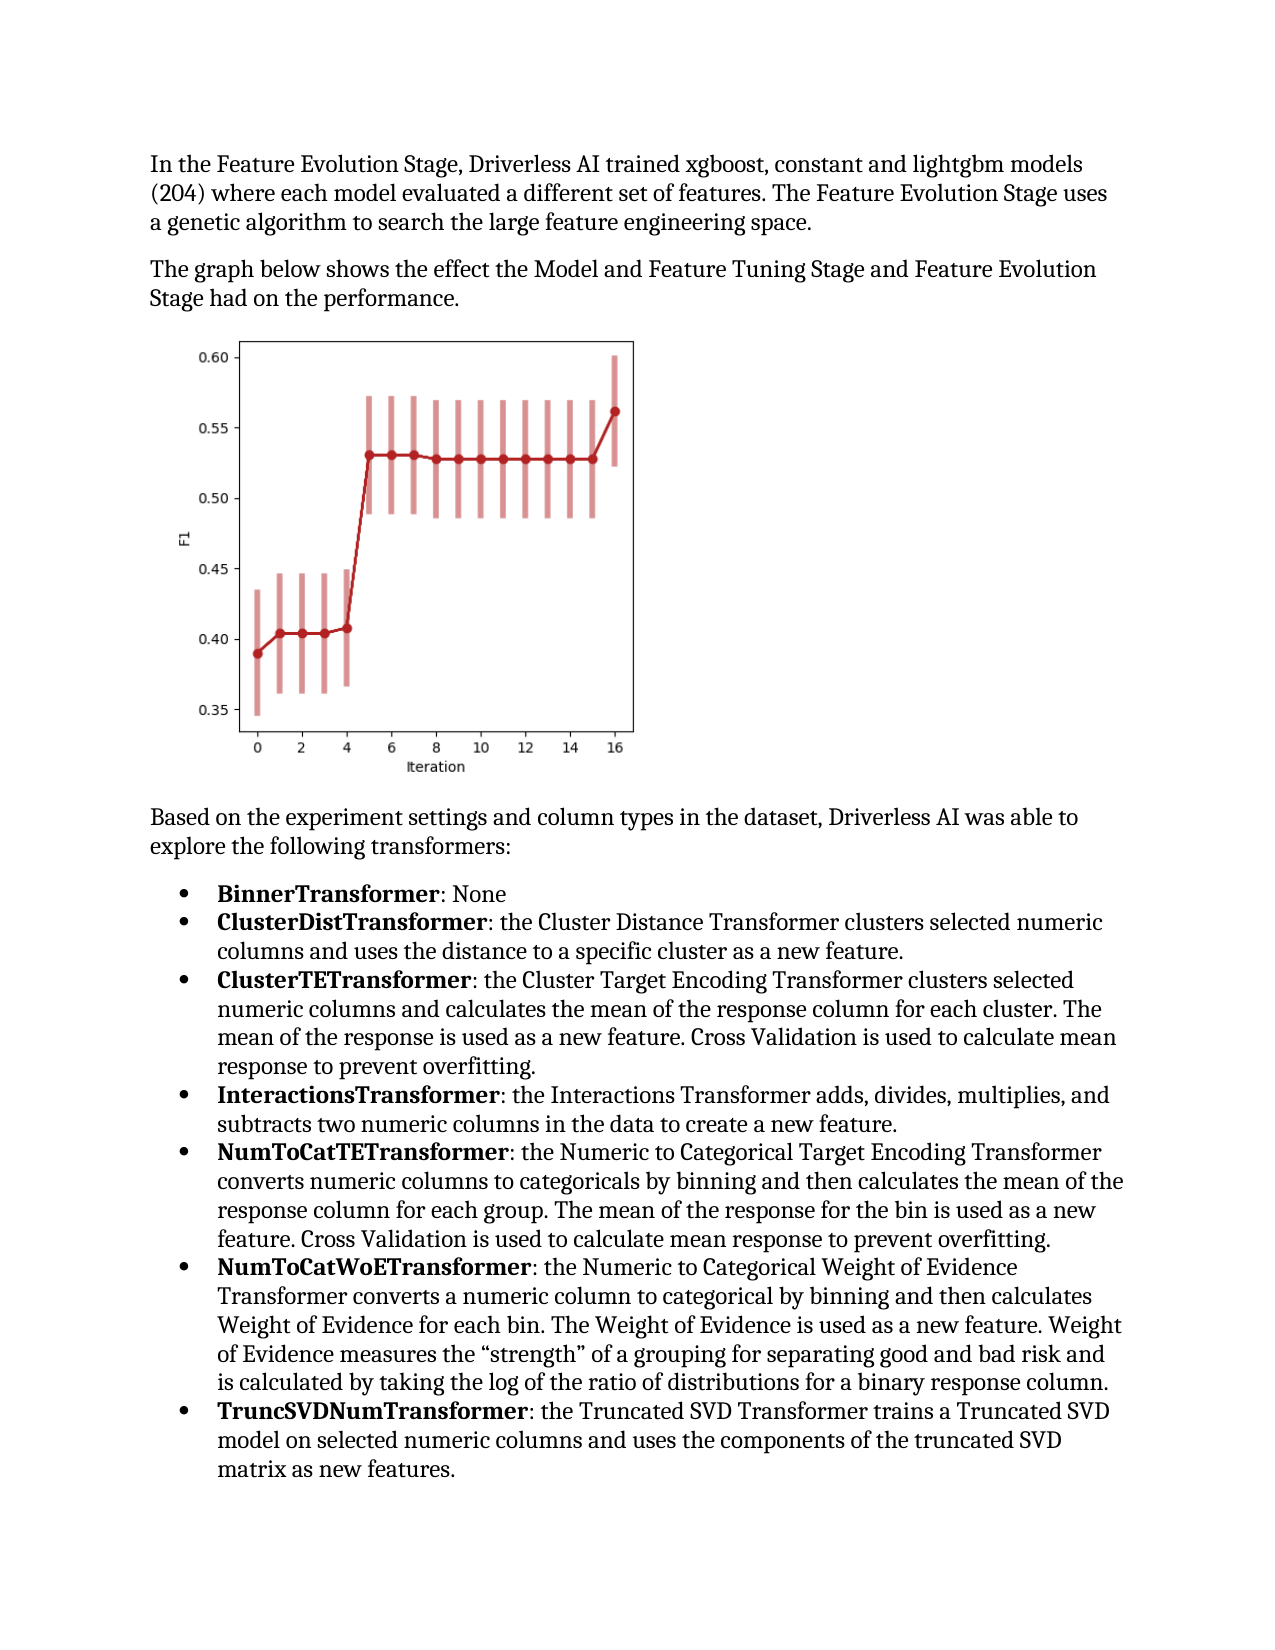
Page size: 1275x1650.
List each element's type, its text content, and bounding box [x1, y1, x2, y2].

list NumToCatTETransformer: the Numeric to Categorical Target Encoding Transformer converts numeric columns to categoricals by binning and then calculates the mean of the response column for each group. The mean of the response for the bin is used as a new feature. Cross Validation is used to calculate mean response to prevent overfitting. [179, 1138, 1125, 1253]
list ClusterDistTransformer: the Cluster Distance Transformer clusters selected numeric columns and uses the distance to a specific cluster as a new feature. [179, 908, 1125, 966]
picture [168, 331, 642, 785]
list InteractionsTransformer: the Interactions Transformer adds, divides, multiplies, and subtracts two numeric columns in the data to create a new feature. [179, 1081, 1125, 1138]
text In the Feature Evolution Stage, Driverless AI trained xgboost, constant and lightgbm models (204) where each model evaluated a different set of features. The Feature Evolution Stage uses a genetic algorithm to search the large feature engineering space. [150, 150, 1125, 236]
text The graph below shows the effect the Model and Feature Tuning Stage and Feature Evolution Stage had on the performance. [150, 255, 1125, 312]
list ClusterTETransformer: the Cluster Target Encoding Transformer clusters selected numeric columns and calculates the mean of the response column for each cluster. The mean of the response is used as a new feature. Cross Validation is used to calculate mean response to prevent overfitting. [179, 966, 1125, 1081]
list NumToCatWoETransformer: the Numeric to Categorical Weight of Evidence Transformer converts a numeric column to categorical by binning and then calculates Weight of Evidence for each bin. The Weight of Evidence is used as a new feature. Weight of Evidence measures the “strength” of a grouping for separating good and bad risk and is calculated by taking the log of the ratio of distributions for a binary response column. [179, 1253, 1125, 1397]
list TruncSVDNumTransformer: the Truncated SVD Transformer trains a Truncated SVD model on selected numeric columns and uses the components of the truncated SVD matrix as new features. [179, 1397, 1125, 1483]
text Based on the experiment settings and column types in the dataset, Driverless AI was able to explore the following transformers: [150, 803, 1125, 861]
list BinnerTransformer: None [179, 879, 1125, 908]
